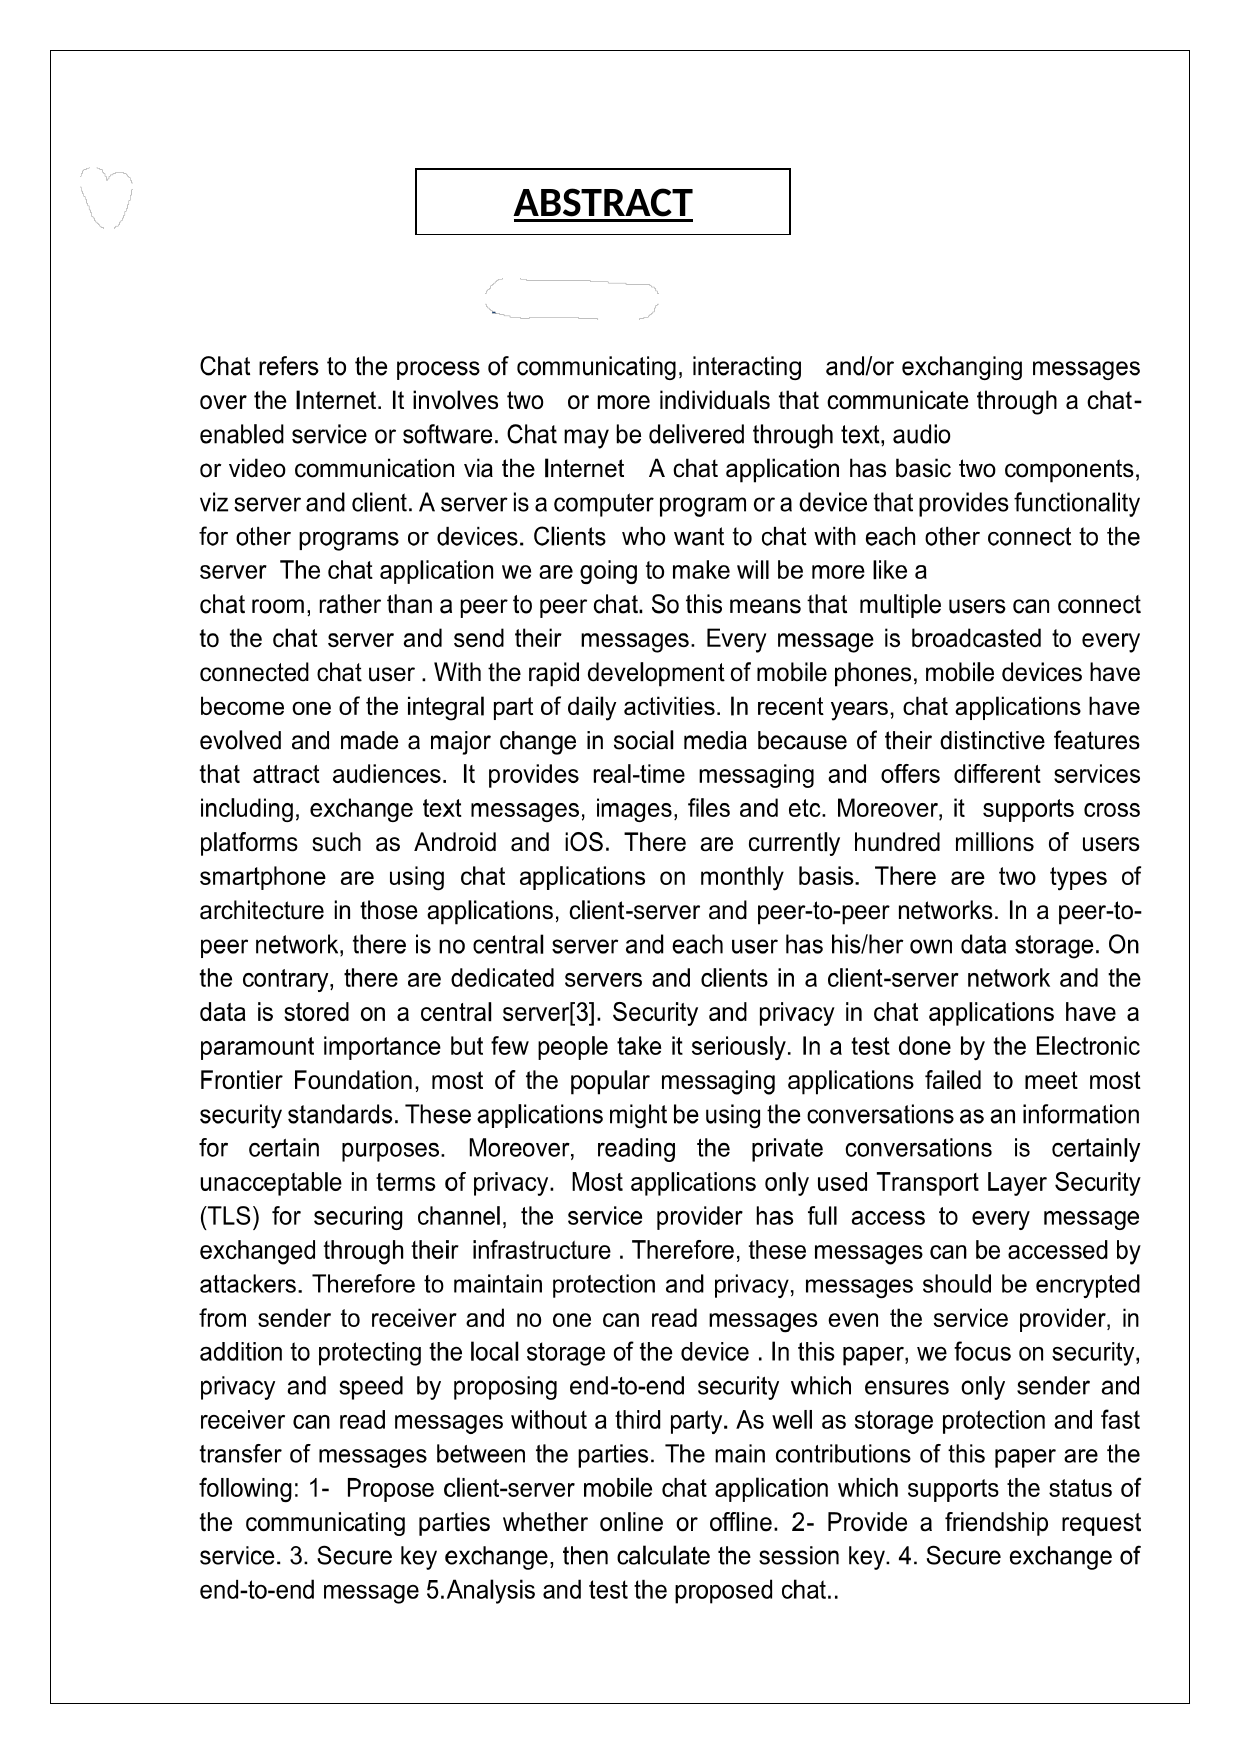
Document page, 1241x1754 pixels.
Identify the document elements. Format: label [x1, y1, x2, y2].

picture [80, 167, 1142, 1604]
